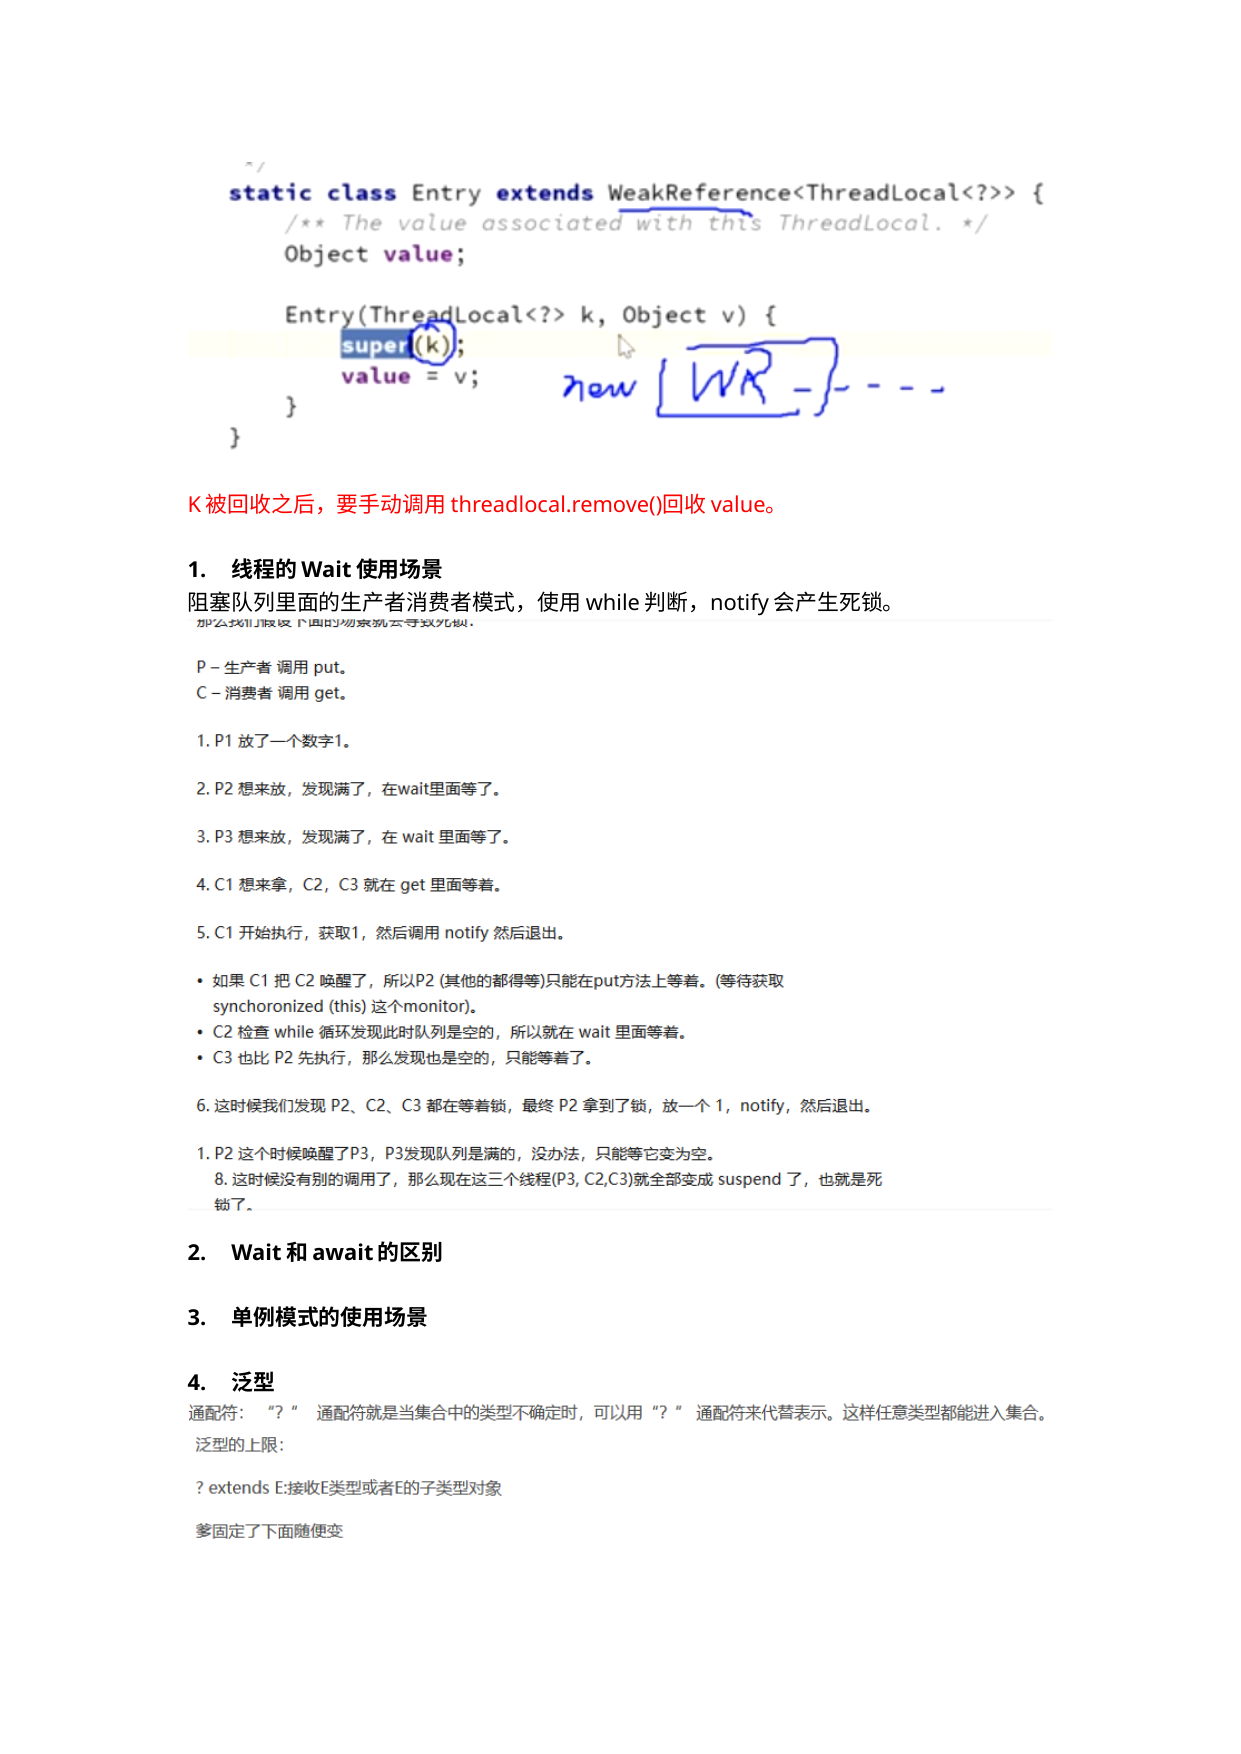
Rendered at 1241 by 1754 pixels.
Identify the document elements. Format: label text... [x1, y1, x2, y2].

list 单例模式的使用场景 [187, 1299, 1053, 1332]
picture [187, 617, 1053, 1215]
picture [187, 162, 1053, 471]
picture [187, 1397, 1053, 1427]
picture [187, 1429, 1053, 1548]
text 阻塞队列里面的生产者消费者模式，使用while判断，notify会产生死锁。 [187, 584, 1053, 617]
text K被回收之后，要手动调用threadlocal.remove()回收value。 [187, 487, 1053, 519]
list 泛型 [187, 1364, 1053, 1397]
list 线程的Wait使用场景 [187, 552, 1053, 584]
list Wait和await的区别 [187, 1234, 1053, 1267]
